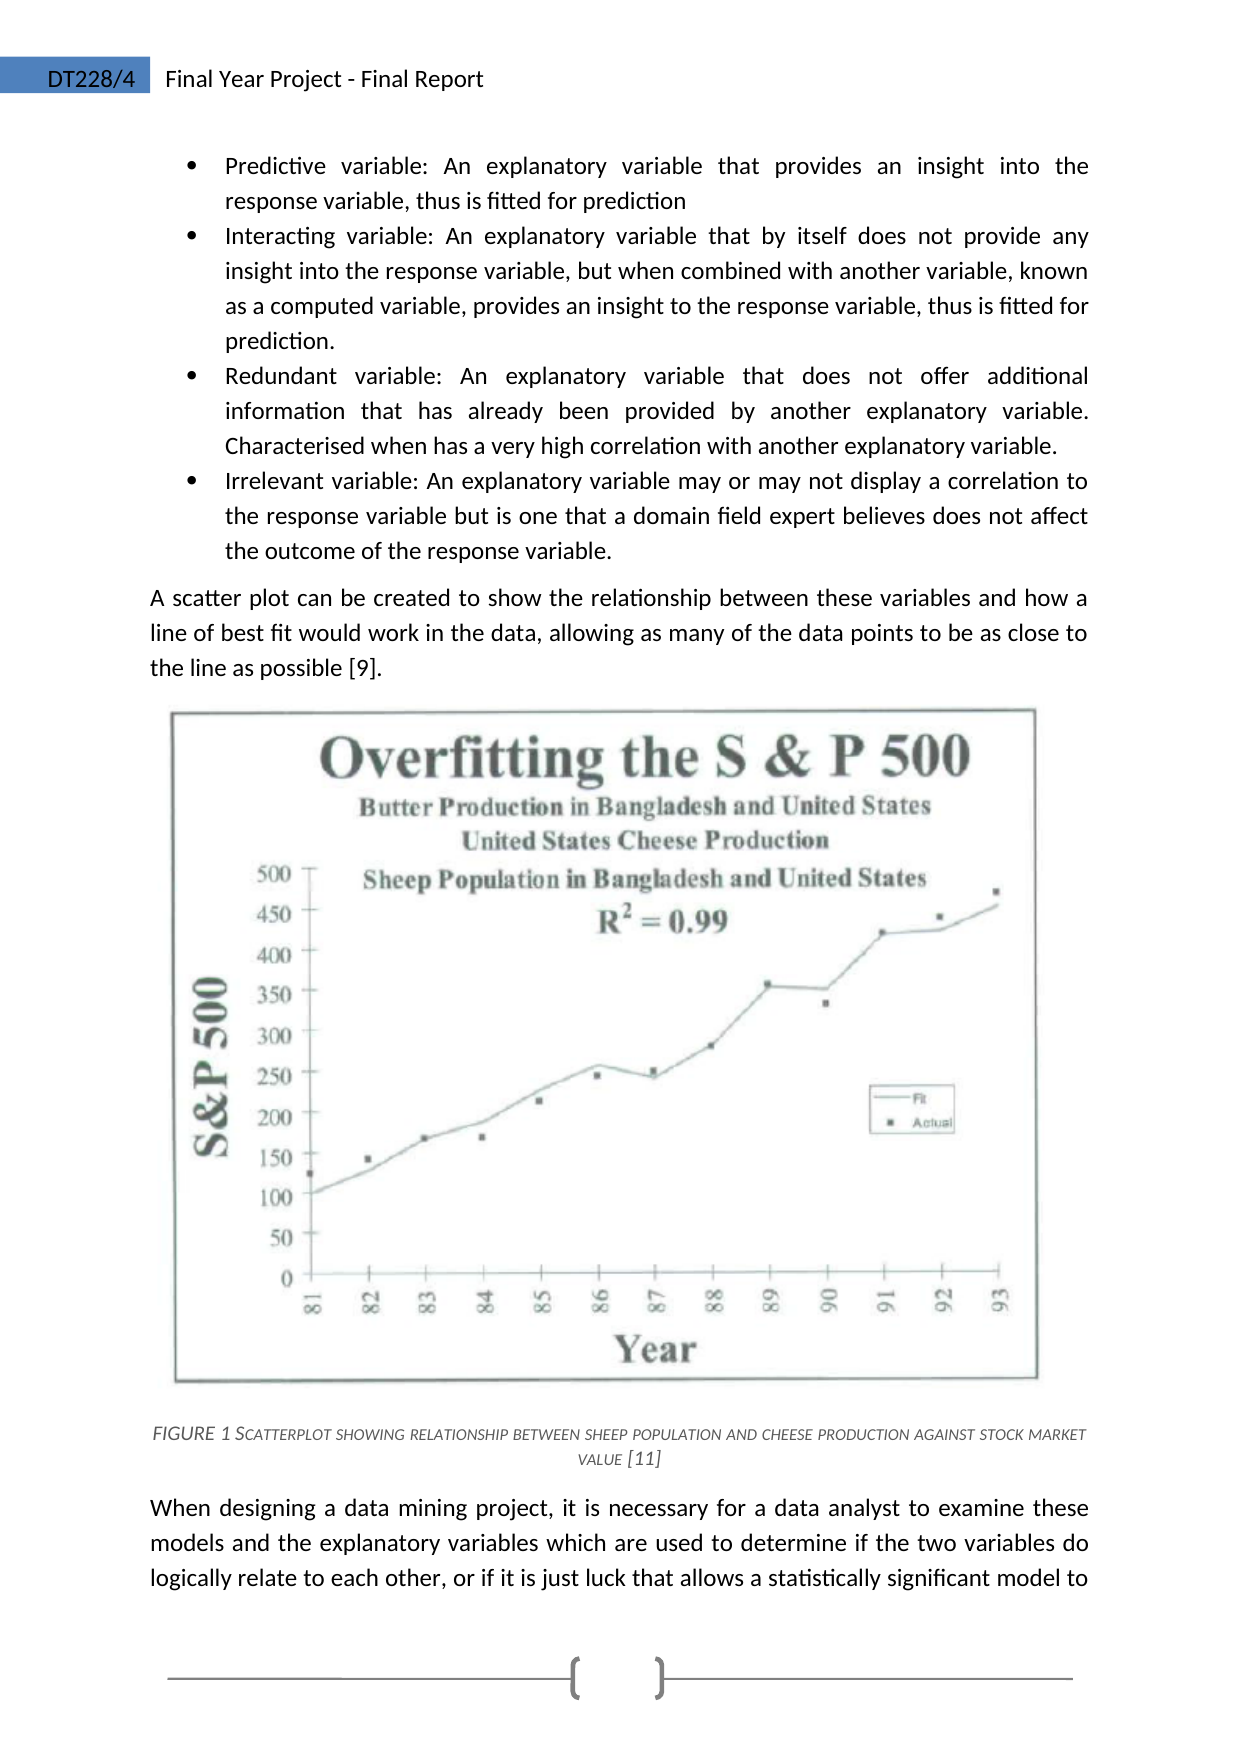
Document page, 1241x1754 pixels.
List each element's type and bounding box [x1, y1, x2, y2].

picture [150, 700, 1057, 1404]
